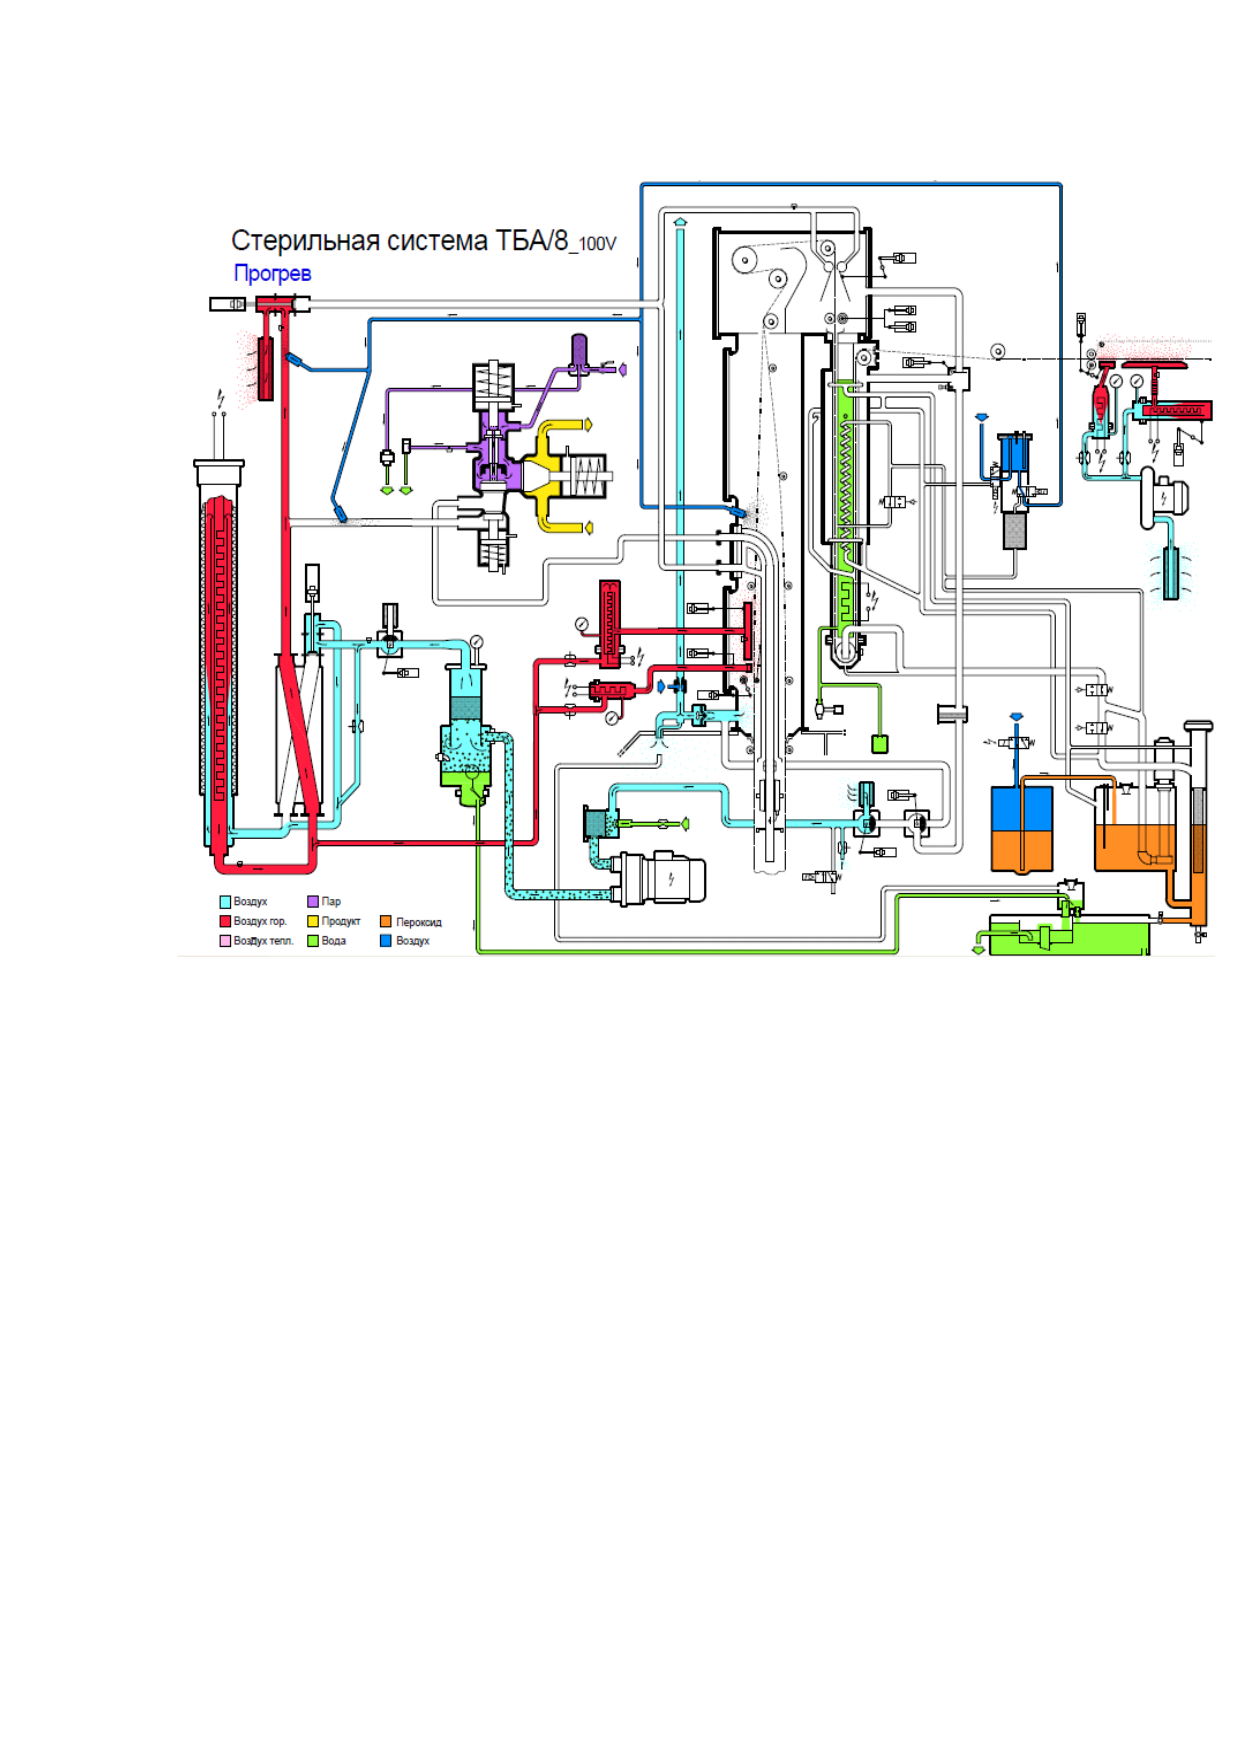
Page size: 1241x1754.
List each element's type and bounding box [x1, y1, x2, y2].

picture [177, 180, 1222, 957]
